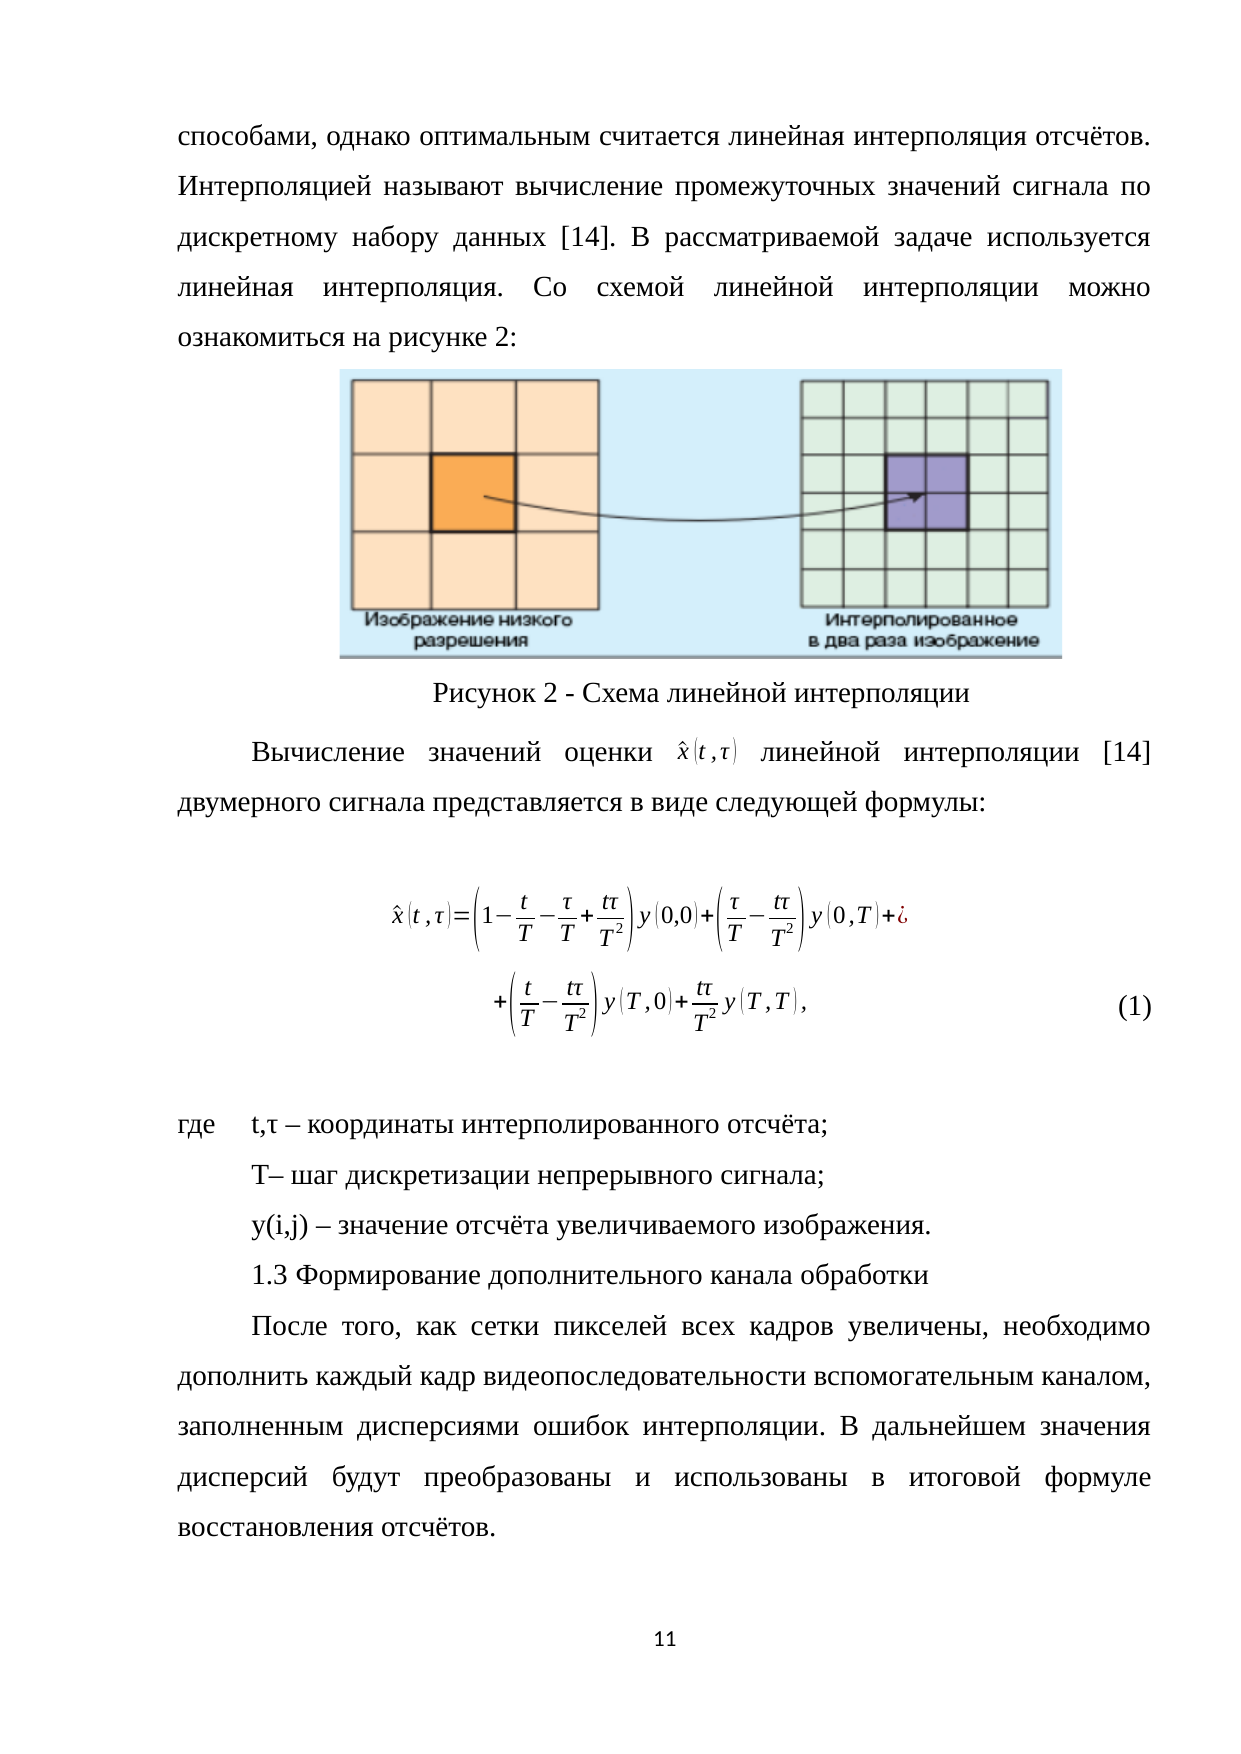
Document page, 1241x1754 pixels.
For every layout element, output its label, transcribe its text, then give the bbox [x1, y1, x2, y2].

text После того, как сетки пикселей всех кадров увеличены, необходимо дополнить каждый кадр видеопоследовательности вспомогательным каналом, заполненным дисперсиями ошибок интерполяции. В дальнейшем значения дисперсий будут преобразованы и использованы в итоговой формуле восстановления отсчётов. [177, 1308, 1152, 1543]
text y(i,j) – значение отсчёта увеличиваемого изображения. [177, 1207, 1152, 1241]
text Вычисление значений оценки линейной интерполяции [14] двумерного сигнала представляется в виде следующей формулы: [177, 734, 1152, 818]
text T– шаг дискретизации непрерывного сигнала; [177, 1157, 1152, 1190]
text Рисунок 2 - Схема линейной интерполяции [177, 676, 1152, 709]
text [177, 118, 1152, 353]
text где t,τ – координаты интерполированного отсчёта; [177, 1107, 1152, 1140]
list Формирование дополнительного канала обработки [177, 1257, 1152, 1291]
text (1) [177, 971, 1152, 1039]
